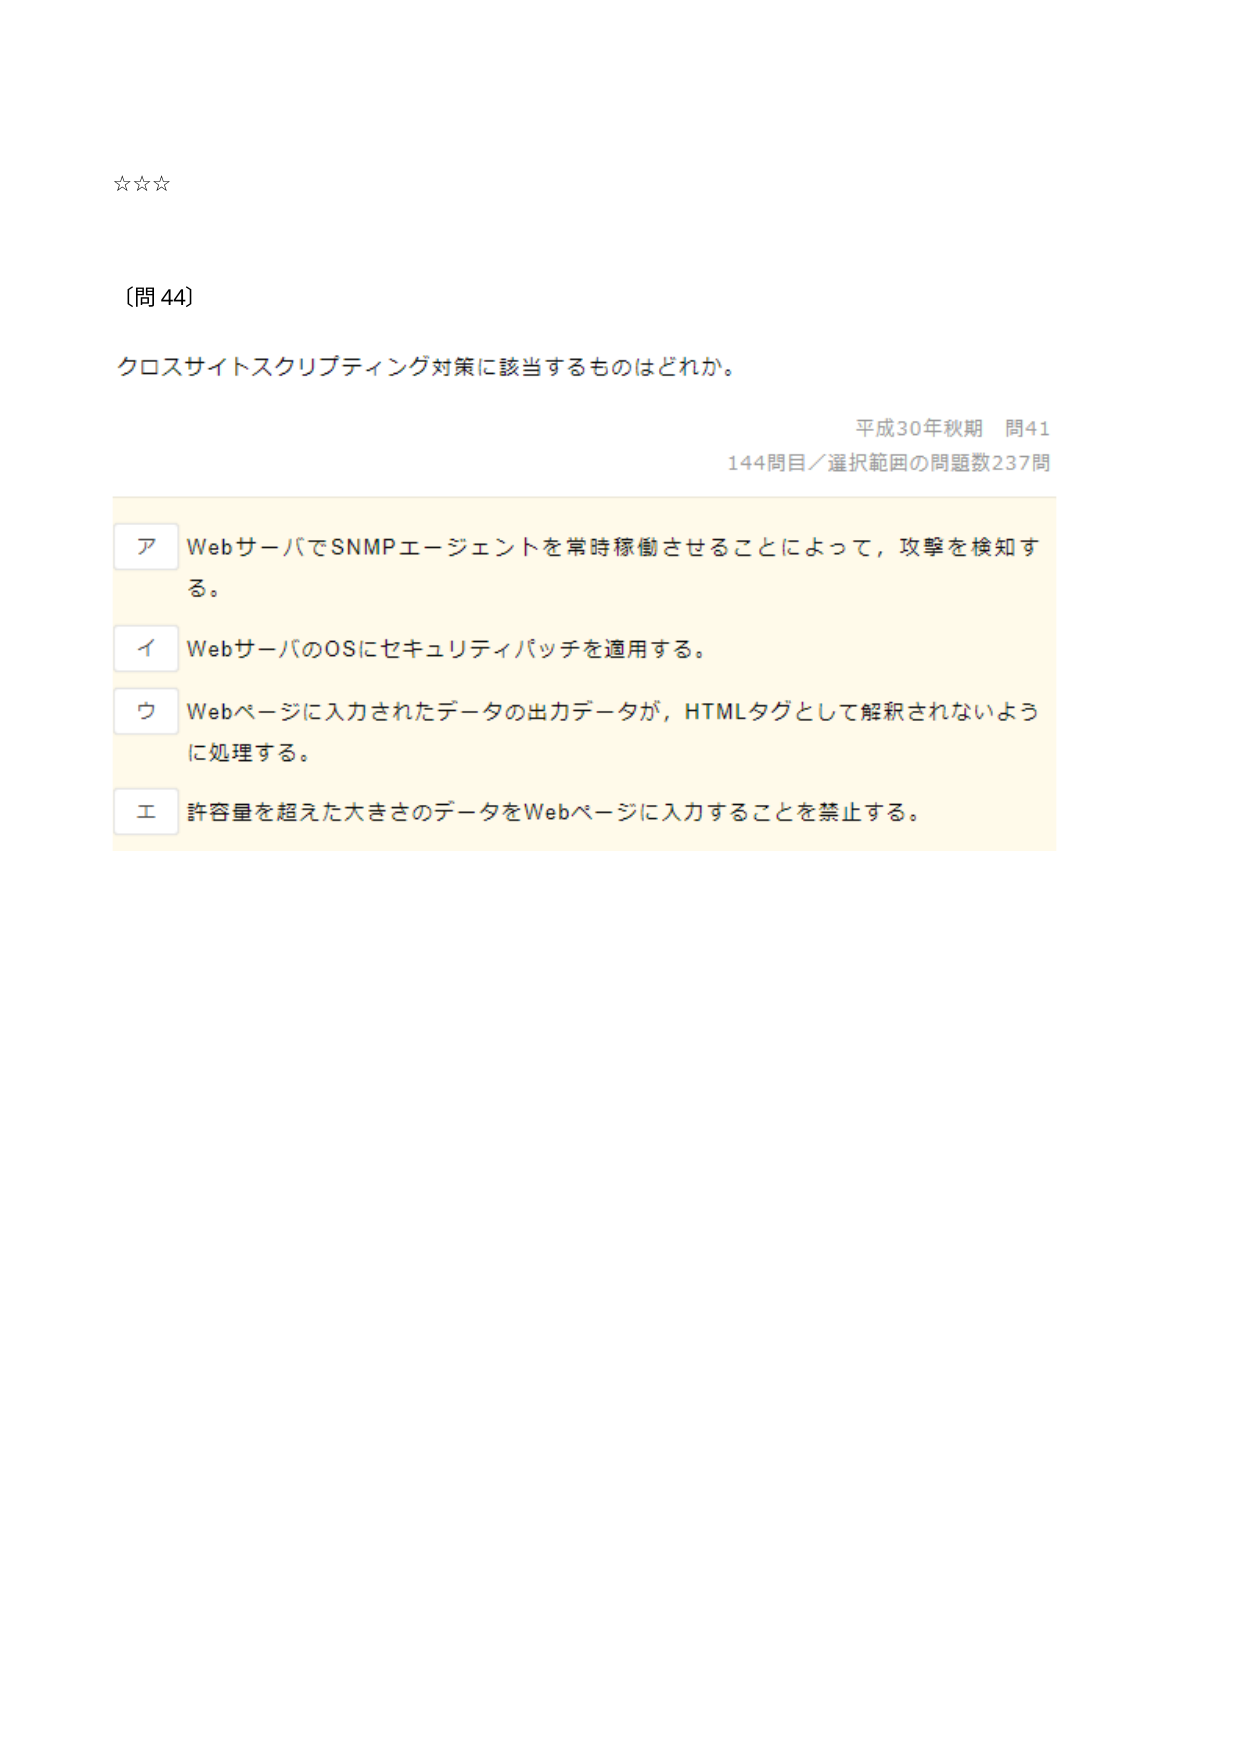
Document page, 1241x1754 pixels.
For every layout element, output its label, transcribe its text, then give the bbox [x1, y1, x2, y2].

text ☆☆☆ [112, 164, 1128, 202]
text 〔問44〕 [112, 277, 1128, 314]
picture [112, 352, 1057, 851]
